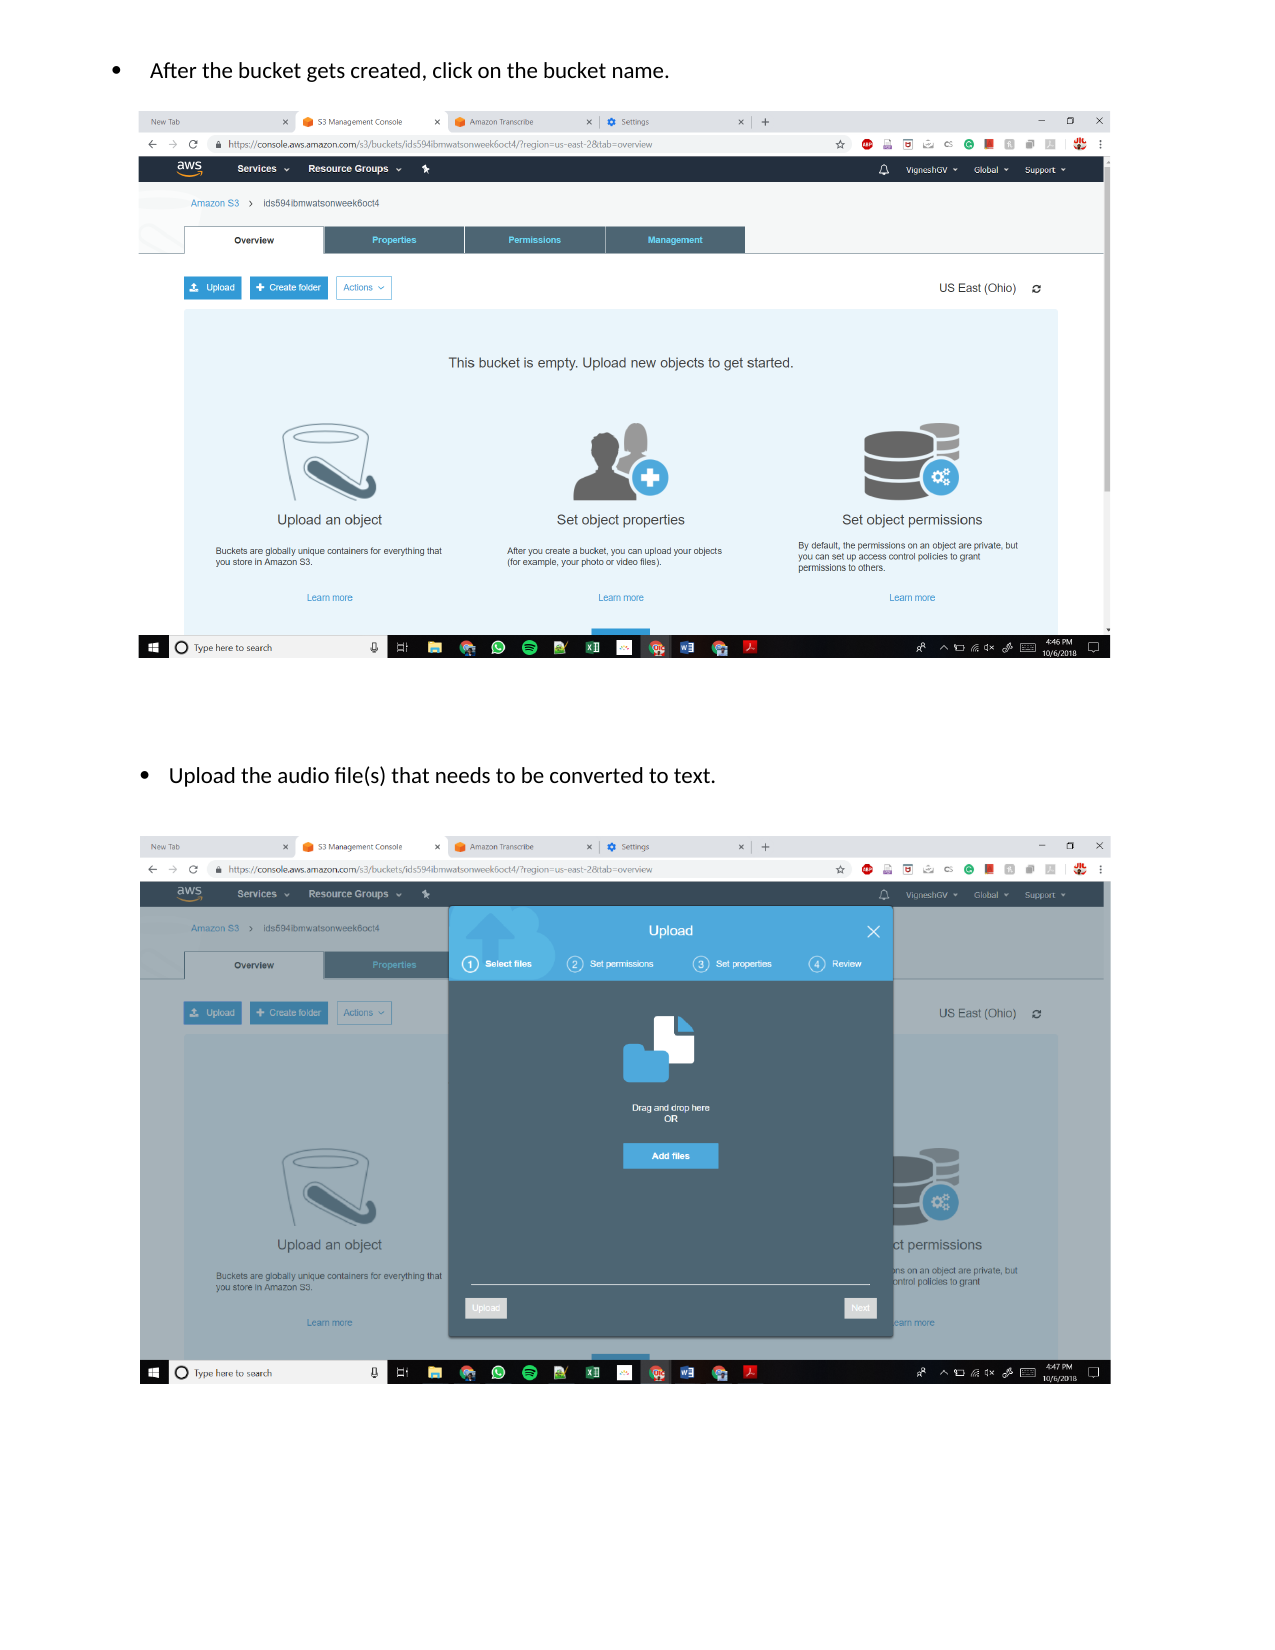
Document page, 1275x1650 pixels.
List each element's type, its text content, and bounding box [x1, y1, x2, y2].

list Upload the audio file(s) that needs to be converted to text. [141, 762, 1125, 789]
picture [138, 111, 1110, 658]
list After the bucket gets created, click on the bucket name. [112, 56, 1200, 84]
picture [138, 836, 1110, 1383]
